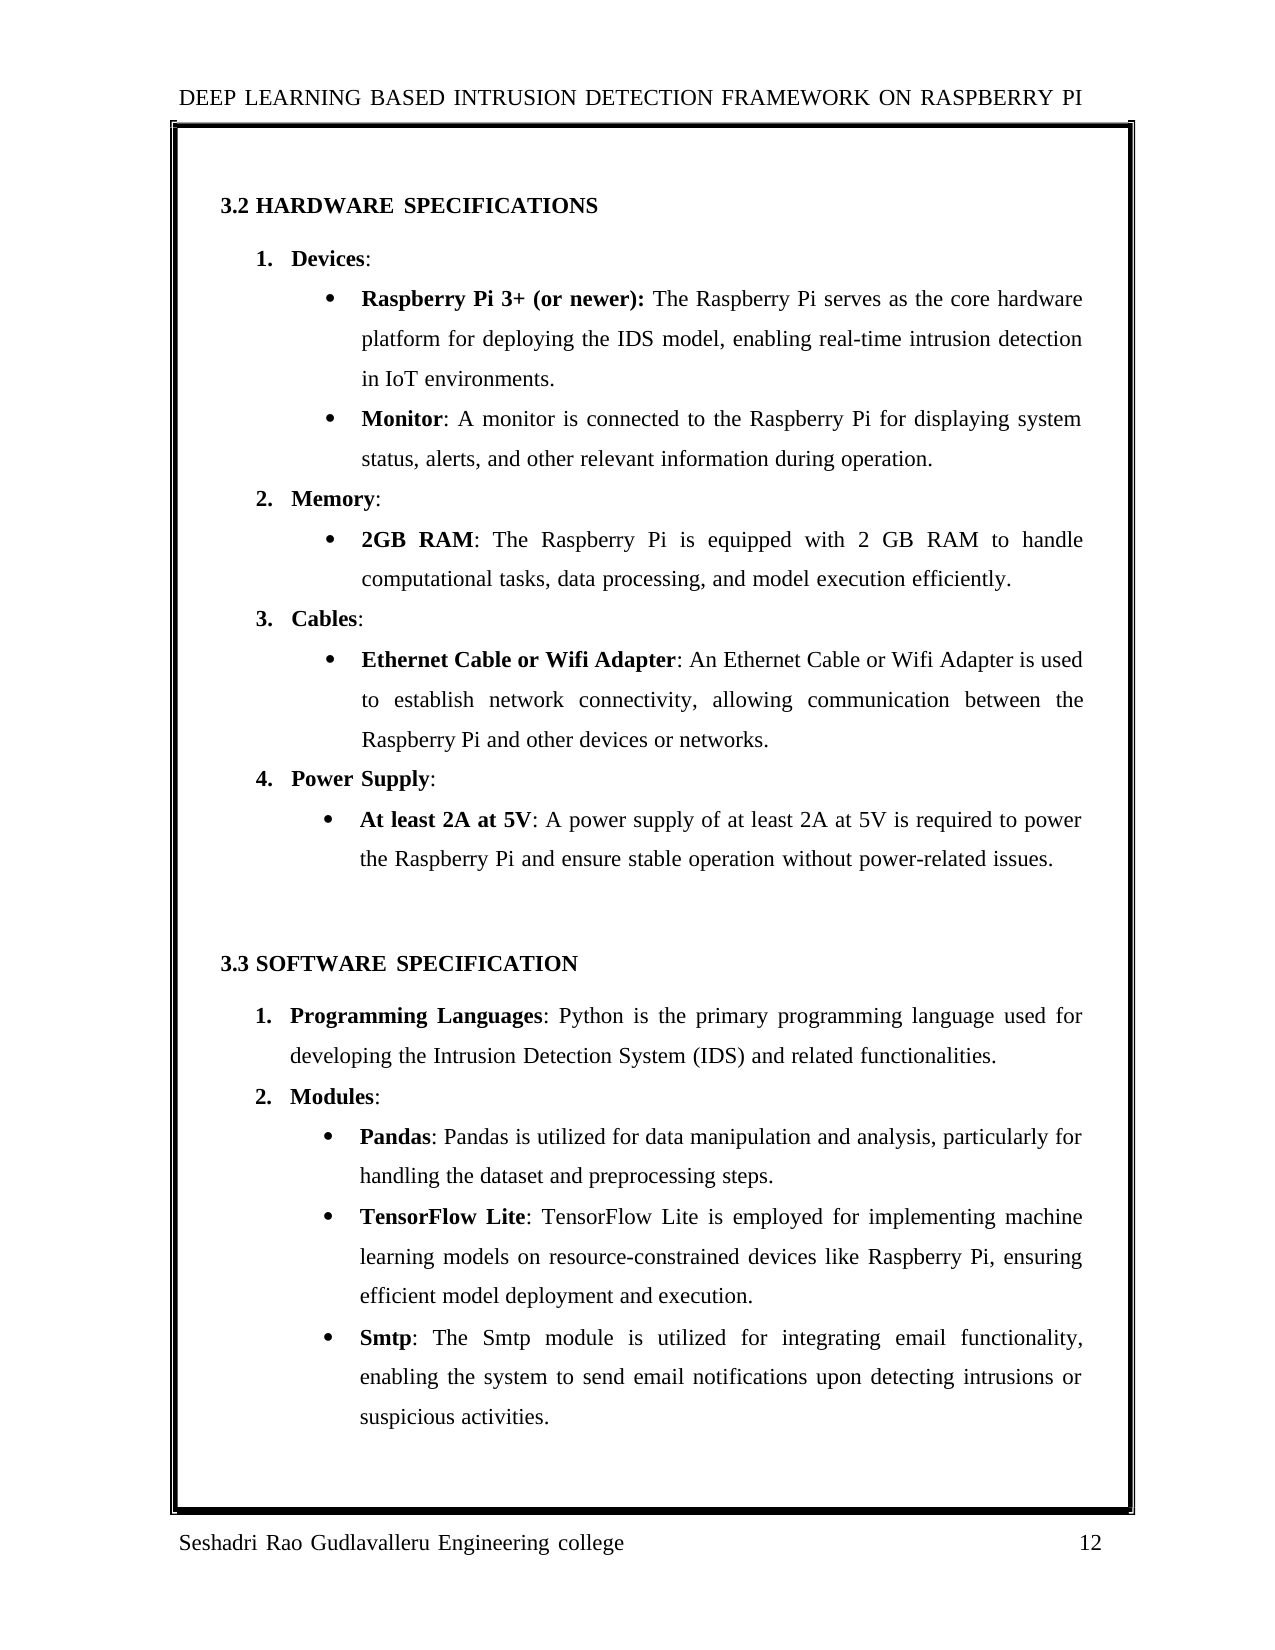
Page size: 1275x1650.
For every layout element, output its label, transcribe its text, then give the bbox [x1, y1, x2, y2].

subtitle Memory: [256, 485, 1119, 511]
list Smtp: The Smtp module is utilized for integrating email functionality, enabling the system to send email notifications upon detecting intrusions or suspicious activities. [324, 1324, 1083, 1429]
list Monitor: A monitor is connected to the Raspberry Pi for displaying system status, alerts, and other relevant information during operation. [326, 405, 1083, 471]
list Programming Languages: Python is the primary programming language used for developing the Intrusion Detection System (IDS) and related functionalities. [255, 1002, 1083, 1069]
subtitle Cables: [256, 605, 1119, 631]
list Pandas: Pandas is utilized for data manipulation and analysis, particularly for handling the dataset and preprocessing steps. [324, 1123, 1083, 1189]
list TensorFlow Lite: TensorFlow Lite is employed for implementing machine learning models on resource-constrained devices like Raspberry Pi, ensuring efficient model deployment and execution. [324, 1203, 1083, 1309]
subtitle HARDWARE SPECIFICATIONS [220, 192, 1119, 218]
list 2GB RAM: The Raspberry Pi is equipped with 2 GB RAM to handle computational tasks, data processing, and model execution efficiently. [326, 526, 1083, 591]
list Ethernet Cable or Wifi Adapter: An Ethernet Cable or Wifi Adapter is used to establish network connectivity, allowing communication between the Raspberry Pi and other devices or networks. [326, 646, 1084, 752]
subtitle Power Supply: [256, 766, 1119, 792]
picture [177, 1507, 1129, 1515]
picture [177, 120, 1129, 128]
subtitle SOFTWARE SPECIFICATION [220, 950, 1119, 976]
list Raspberry Pi 3+ (or newer): The Raspberry Pi serves as the core hardware platform for deploying the IDS model, enabling real-time intrusion detection in IoT environments. [326, 285, 1083, 391]
subtitle Modules: [255, 1083, 1119, 1109]
list At least 2A at 5V: A power supply of at least 2A at 5V is required to power the Raspberry Pi and ensure stable operation without power-related issues. [324, 806, 1083, 872]
list Devices: [256, 245, 1119, 271]
